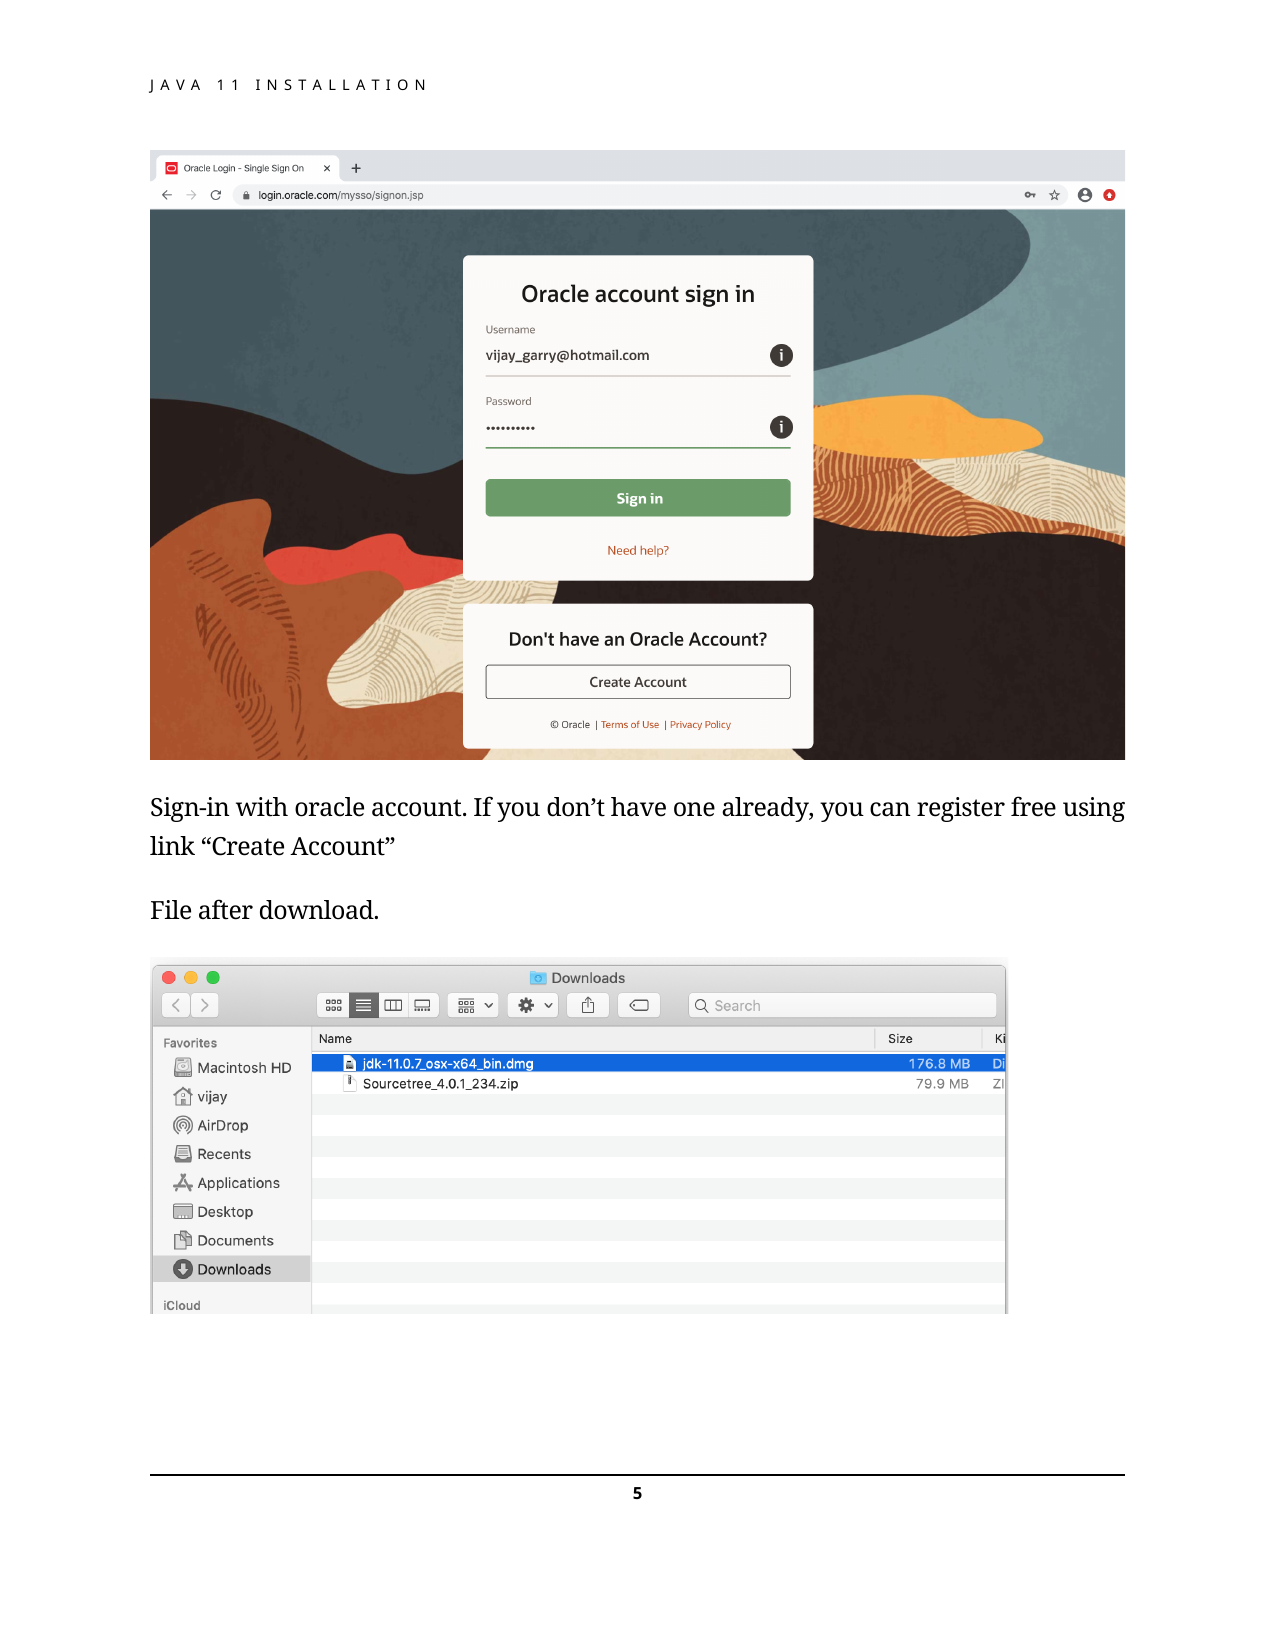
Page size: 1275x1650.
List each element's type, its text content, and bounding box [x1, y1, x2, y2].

text Sign-in with oracle account. If you don’t have one already, you can register free using link “Create Account” [150, 789, 1125, 863]
picture [150, 150, 1125, 760]
picture [150, 957, 1009, 1314]
text File after download. [150, 893, 1125, 927]
